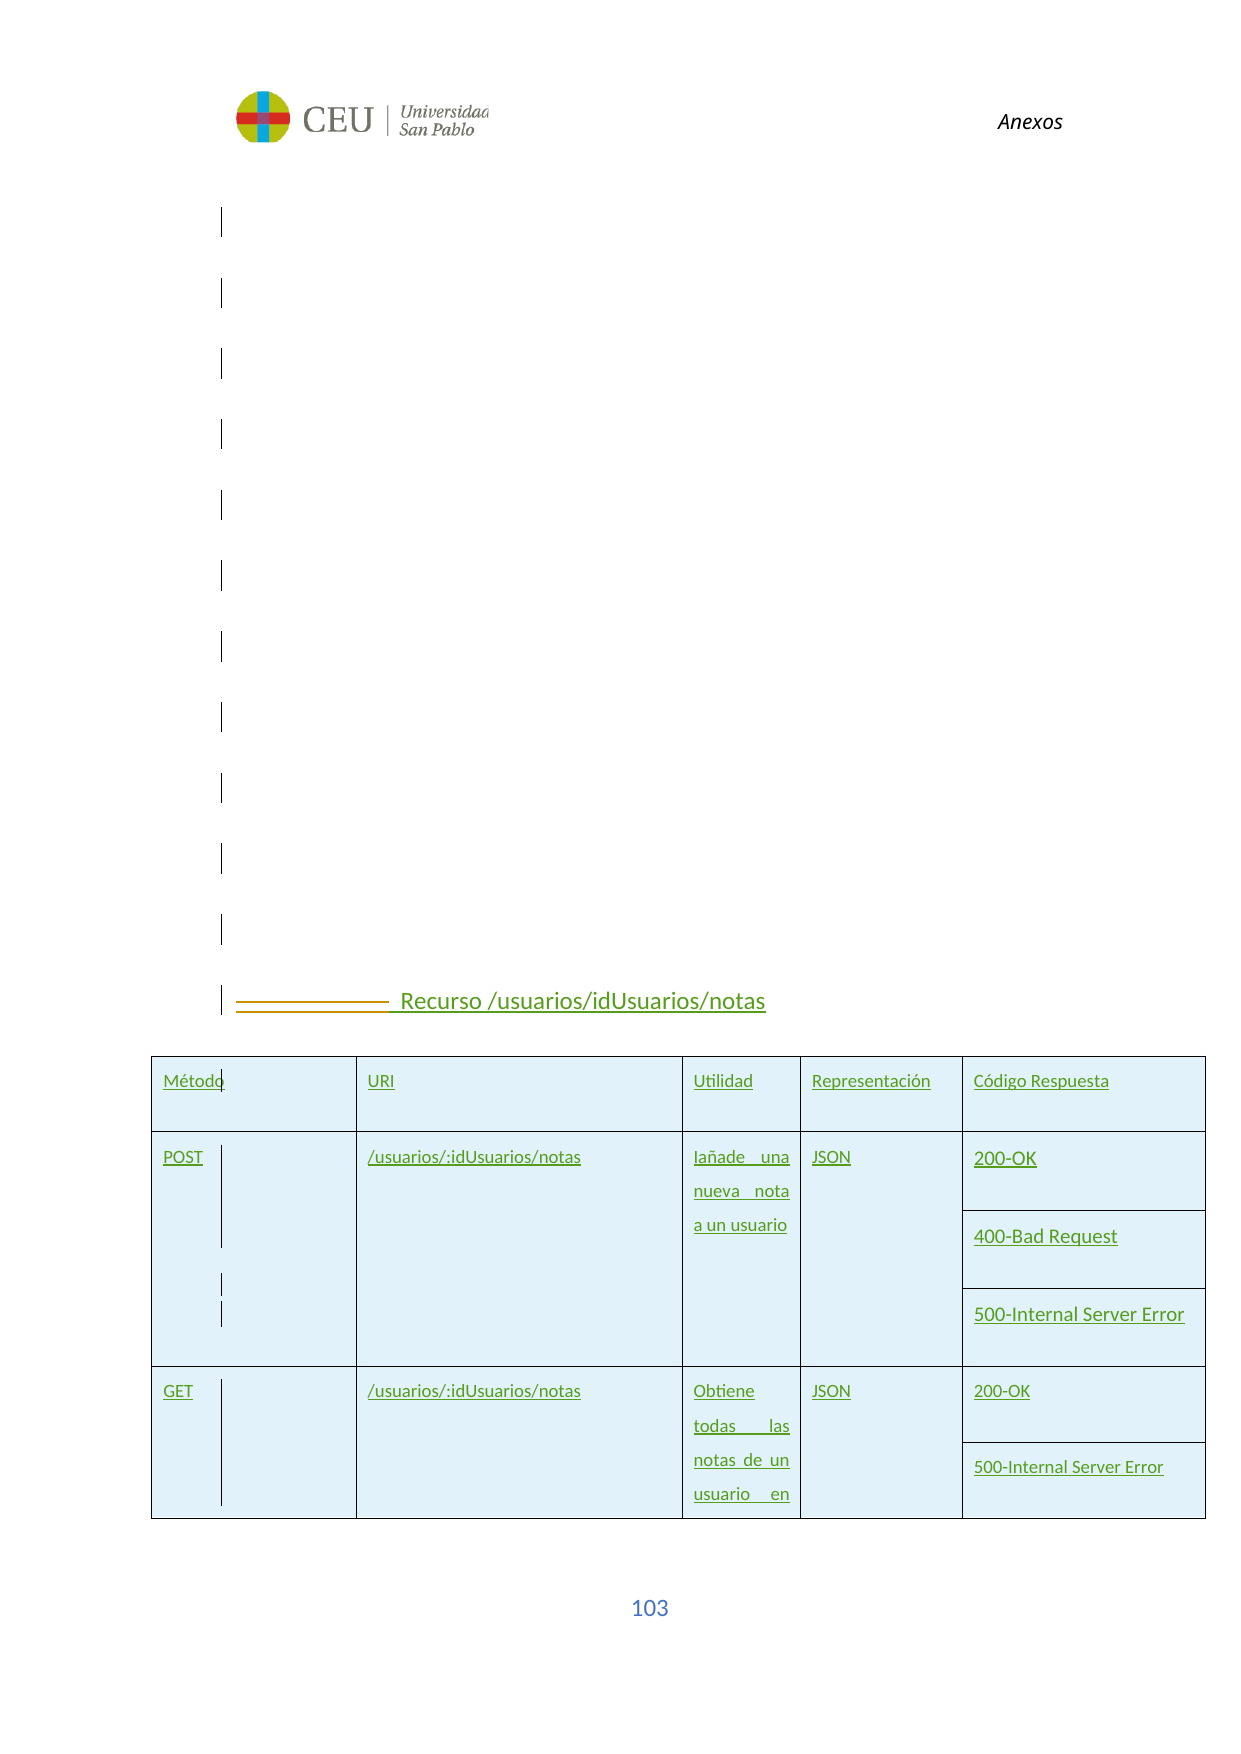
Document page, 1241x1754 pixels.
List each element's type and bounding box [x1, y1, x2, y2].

picture [235, 89, 489, 143]
